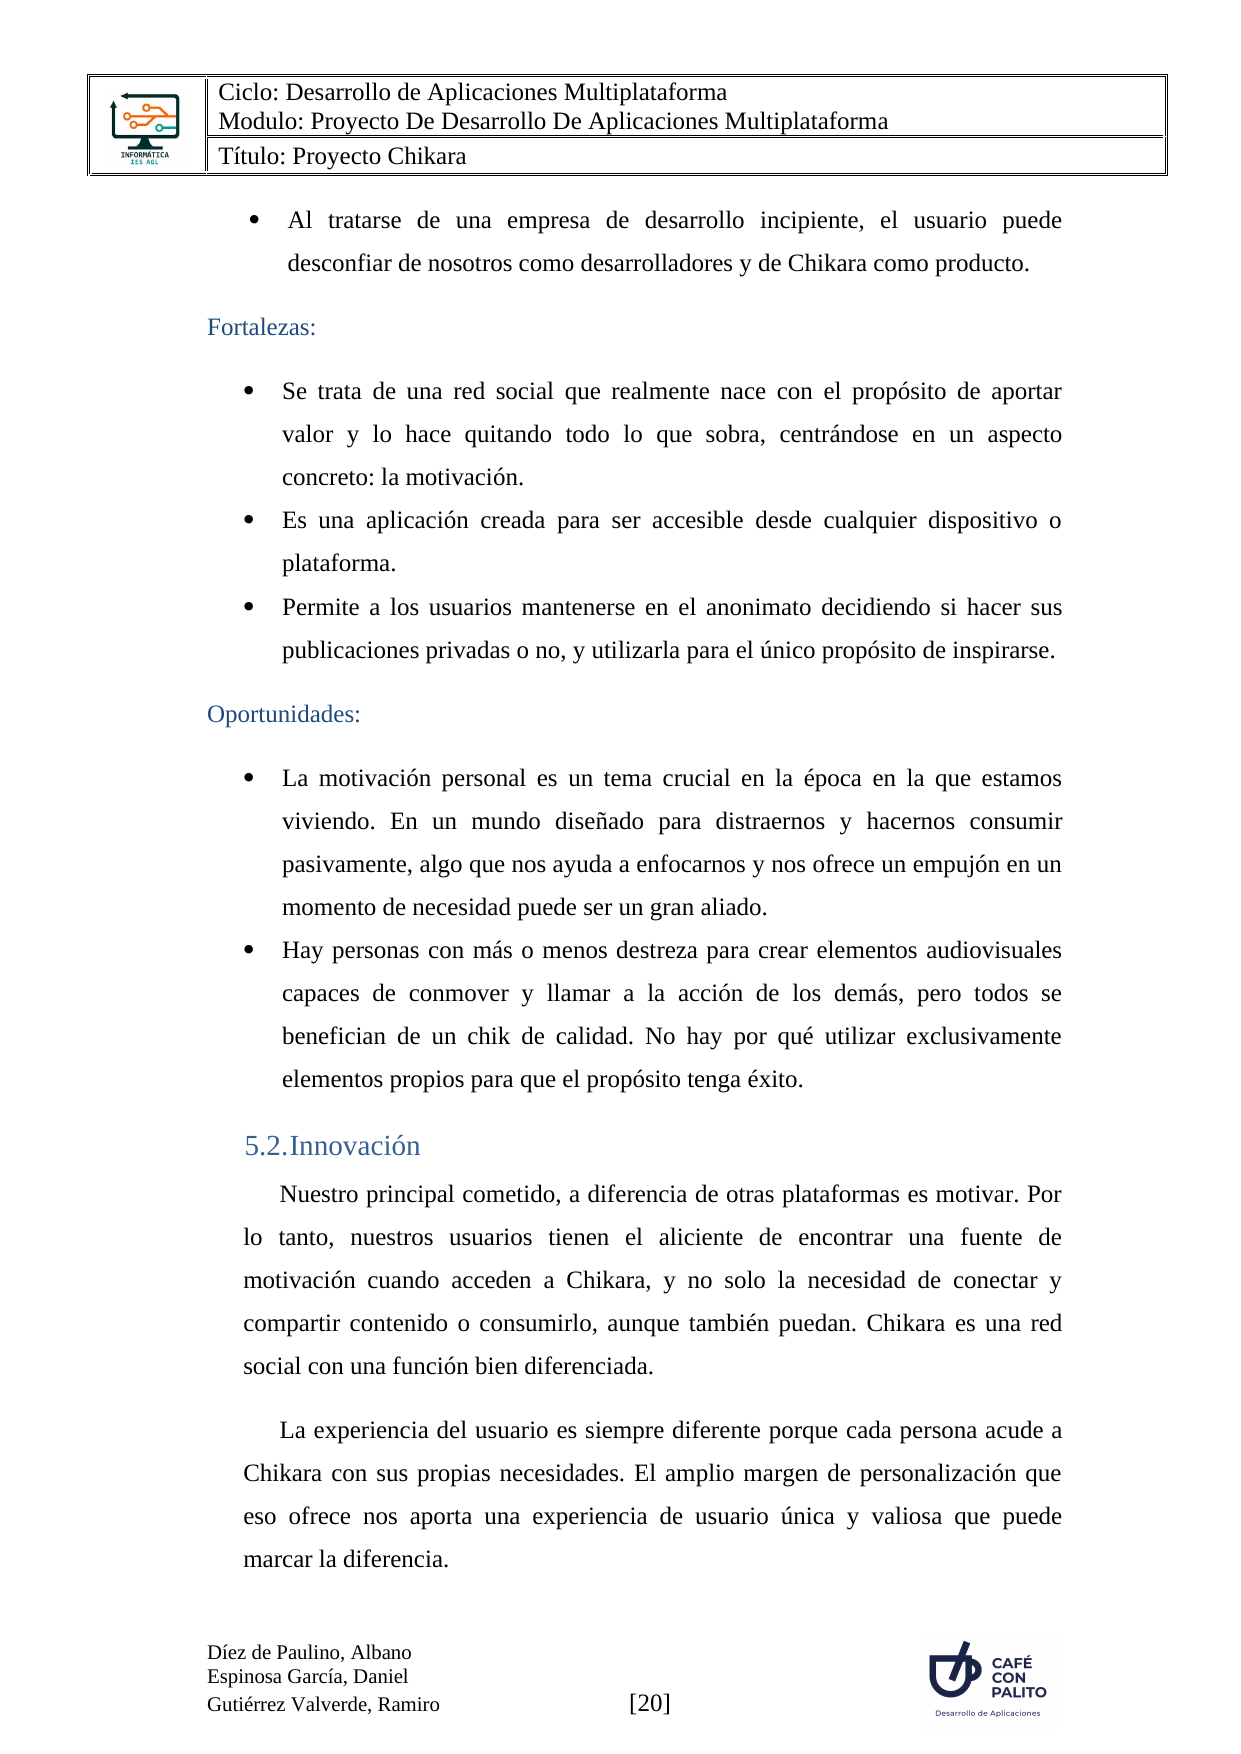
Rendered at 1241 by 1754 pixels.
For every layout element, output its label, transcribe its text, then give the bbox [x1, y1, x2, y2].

list Es una aplicación creada para ser accesible desde cualquier dispositivo o plataforma. [244, 505, 1063, 577]
list Se trata de una red social que realmente nace con el propósito de aportar valor y lo hace quitando todo lo que sobra, centrándose en un aspecto concreto: la motivación. [244, 376, 1063, 491]
list Al tratarse de una empresa de desarrollo incipiente, el usuario puede desconfiar de nosotros como desarrolladores y de Chikara como producto. [250, 205, 1063, 277]
picture [106, 87, 186, 168]
subtitle Innovación [244, 1128, 1063, 1162]
list La motivación personal es un tema crucial en la época en la que estamos viviendo. En un mundo diseñado para distraernos y hacernos consumir pasivamente, algo que nos ayuda a enfocarnos y nos ofrece un empujón en un momento de necesidad puede ser un gran aliado. [244, 763, 1063, 921]
list Permite a los usuarios mantenerse en el anonimato decidiendo si hacer sus publicaciones privadas o no, y utilizarla para el único propósito de inspirarse. [244, 592, 1063, 663]
text Oportunidades: [207, 699, 1063, 727]
text La experiencia del usuario es siempre diferente porque cada persona acude a Chikara con sus propias necesidades. El amplio margen de personalización que eso ofrece nos aporta una experiencia de usuario única y valiosa que puede marcar la diferencia. [243, 1415, 1063, 1573]
picture [921, 1631, 1058, 1732]
text Fortalezas: [207, 312, 1063, 341]
text Nuestro principal cometido, a diferencia de otras plataformas es motivar. Por lo tanto, nuestros usuarios tienen el aliciente de encontrar una fuente de motivación cuando acceden a Chikara, y no solo la necesidad de conectar y compartir contenido o consumirlo, aunque también puedan. Chikara es una red social con una función bien diferenciada. [243, 1179, 1063, 1380]
list Hay personas con más o menos destreza para crear elementos audiovisuales capaces de conmover y llamar a la acción de los demás, pero todos se benefician de un chik de calidad. No hay por qué utilizar exclusivamente elementos propios para que el propósito tenga éxito. [244, 935, 1063, 1093]
